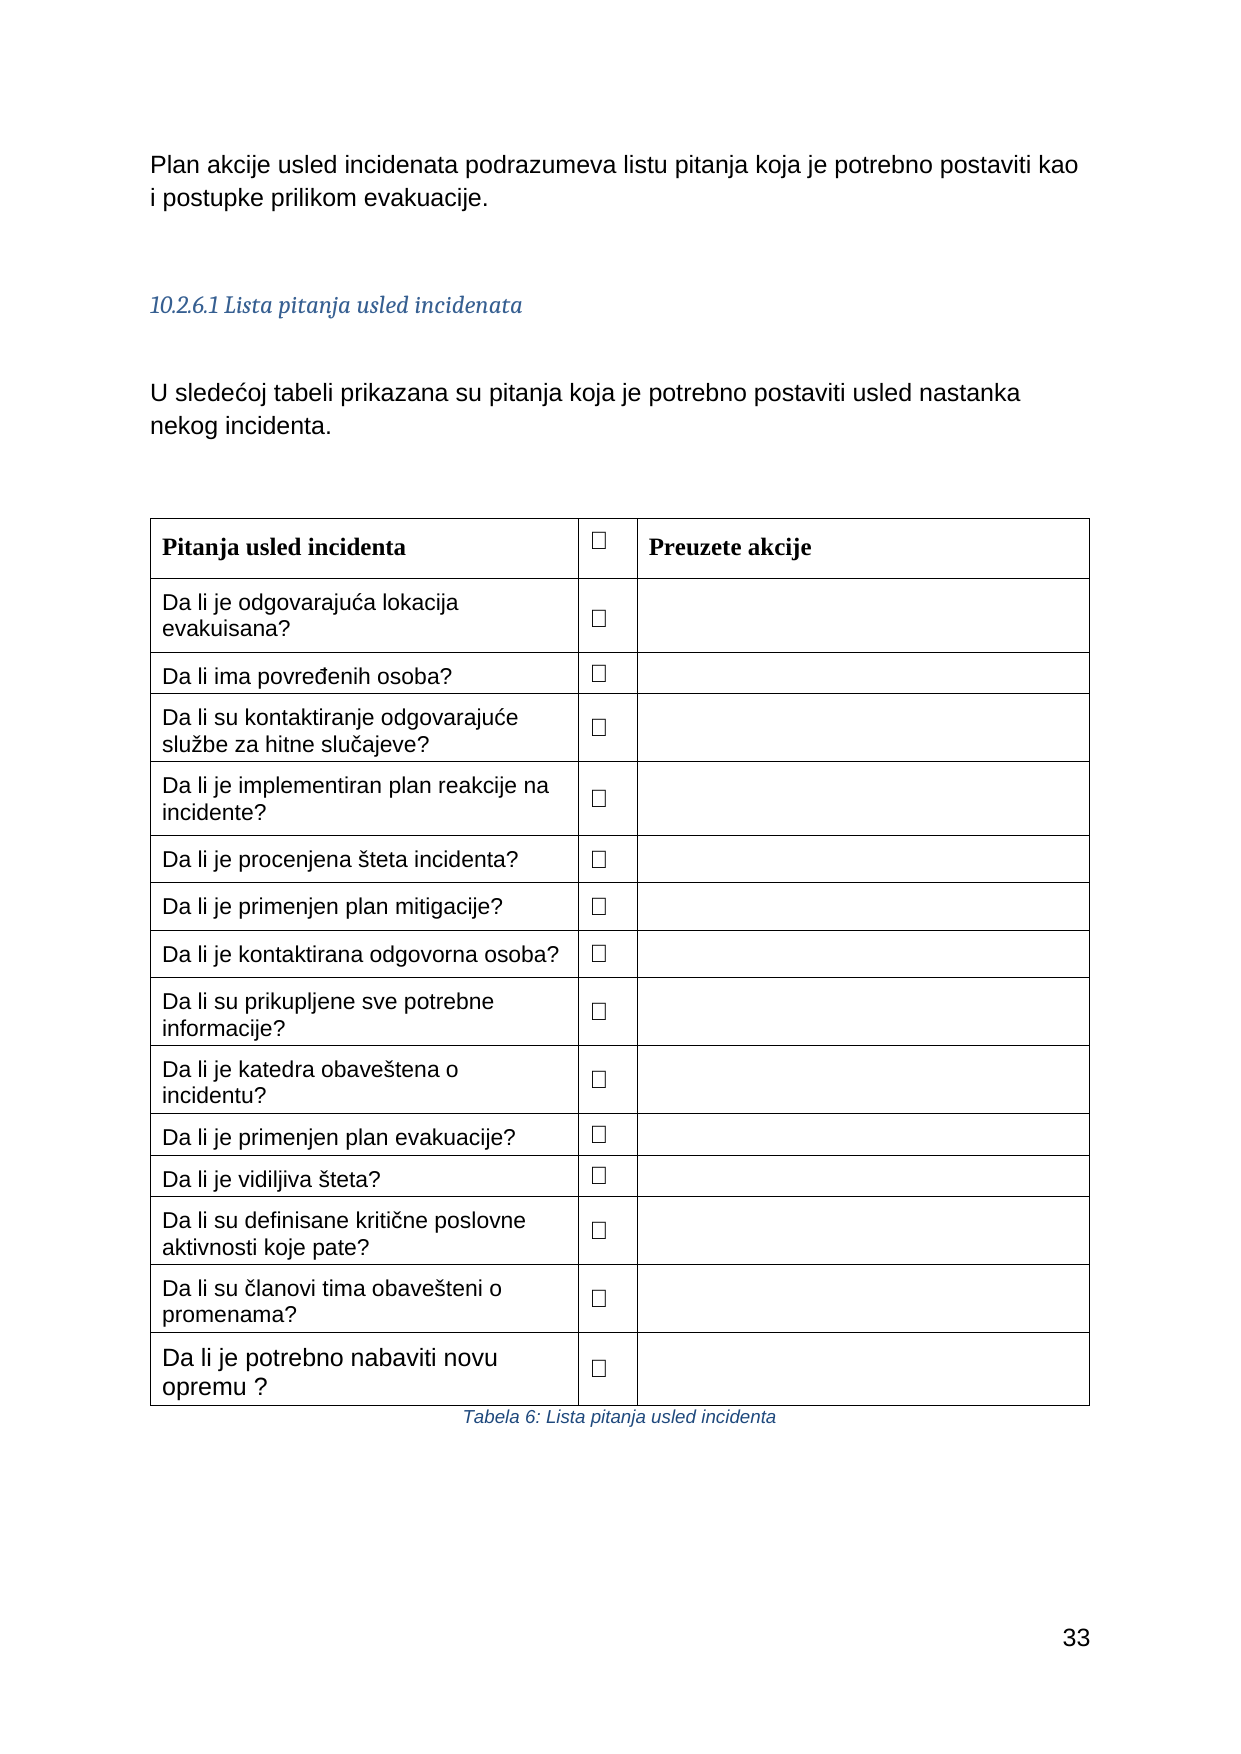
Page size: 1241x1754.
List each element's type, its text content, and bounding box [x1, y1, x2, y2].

table_cell Da li je primenjen plan evakuacije? [151, 1114, 578, 1154]
table_cell [638, 1265, 1089, 1332]
text U sledećoj tabeli prikazana su pitanja koja je potrebno postaviti usled nastanka nekog incidenta. [150, 378, 1090, 439]
table_cell  [579, 1046, 637, 1113]
table_cell [638, 1156, 1089, 1196]
table_cell Da li su kontaktiranje odgovarajuće službe za hitne slučajeve? [151, 694, 578, 761]
table_cell  [579, 1265, 637, 1332]
table_cell  [579, 1114, 637, 1154]
table_cell  [579, 1197, 637, 1264]
table_cell Da li su definisane kritične poslovne aktivnosti koje pate? [151, 1197, 578, 1264]
table_cell [638, 579, 1089, 652]
table_cell  [579, 978, 637, 1045]
table_cell [638, 653, 1089, 693]
table_cell Da li su članovi tima obavešteni o promenama? [151, 1265, 578, 1332]
subtitle 10.2.6.1 Lista pitanja usled incidenata [150, 291, 1090, 319]
table_cell [638, 1046, 1089, 1113]
table_cell Da li je primenjen plan mitigacije? [151, 883, 578, 930]
table_cell [638, 1197, 1089, 1264]
table_cell Da li je procenjena šteta incidenta? [151, 836, 578, 882]
table_cell  [579, 1333, 637, 1404]
table_cell  [579, 579, 637, 652]
table_cell Da li su prikupljene sve potrebne informacije? [151, 978, 578, 1045]
table_cell  [579, 694, 637, 761]
text Plan akcije usled incidenata podrazumeva listu pitanja koja je potrebno postaviti kao i postupke prilikom evakuacije. [150, 150, 1090, 212]
table_cell [638, 931, 1089, 977]
table_cell Da li je vidiljiva šteta? [151, 1156, 578, 1196]
table_header Preuzete akcije [638, 519, 1089, 578]
table_cell [638, 694, 1089, 761]
table_cell Da li je kontaktirana odgovorna osoba? [151, 931, 578, 977]
table_header Pitanja usled incidenta [151, 519, 578, 578]
table_cell Da li je potrebno nabaviti novu opremu ? [151, 1333, 578, 1404]
table_cell  [579, 1156, 637, 1196]
table_cell  [579, 836, 637, 882]
table_cell [638, 762, 1089, 835]
table_cell  [579, 653, 637, 693]
table_cell Da li je implementiran plan reakcije na incidente? [151, 762, 578, 835]
table_cell [638, 883, 1089, 930]
table_cell  [579, 762, 637, 835]
table_cell  [579, 931, 637, 977]
table_cell [638, 836, 1089, 882]
table_cell Da li je katedra obaveštena o incidentu? [151, 1046, 578, 1113]
table_cell Da li je odgovarajuća lokacija evakuisana? [151, 579, 578, 652]
table_cell [638, 1333, 1089, 1404]
table_header  [579, 519, 637, 578]
table_cell Da li ima povređenih osoba? [151, 653, 578, 693]
table_cell [638, 978, 1089, 1045]
table_cell  [579, 883, 637, 930]
table_cell [638, 1114, 1089, 1154]
